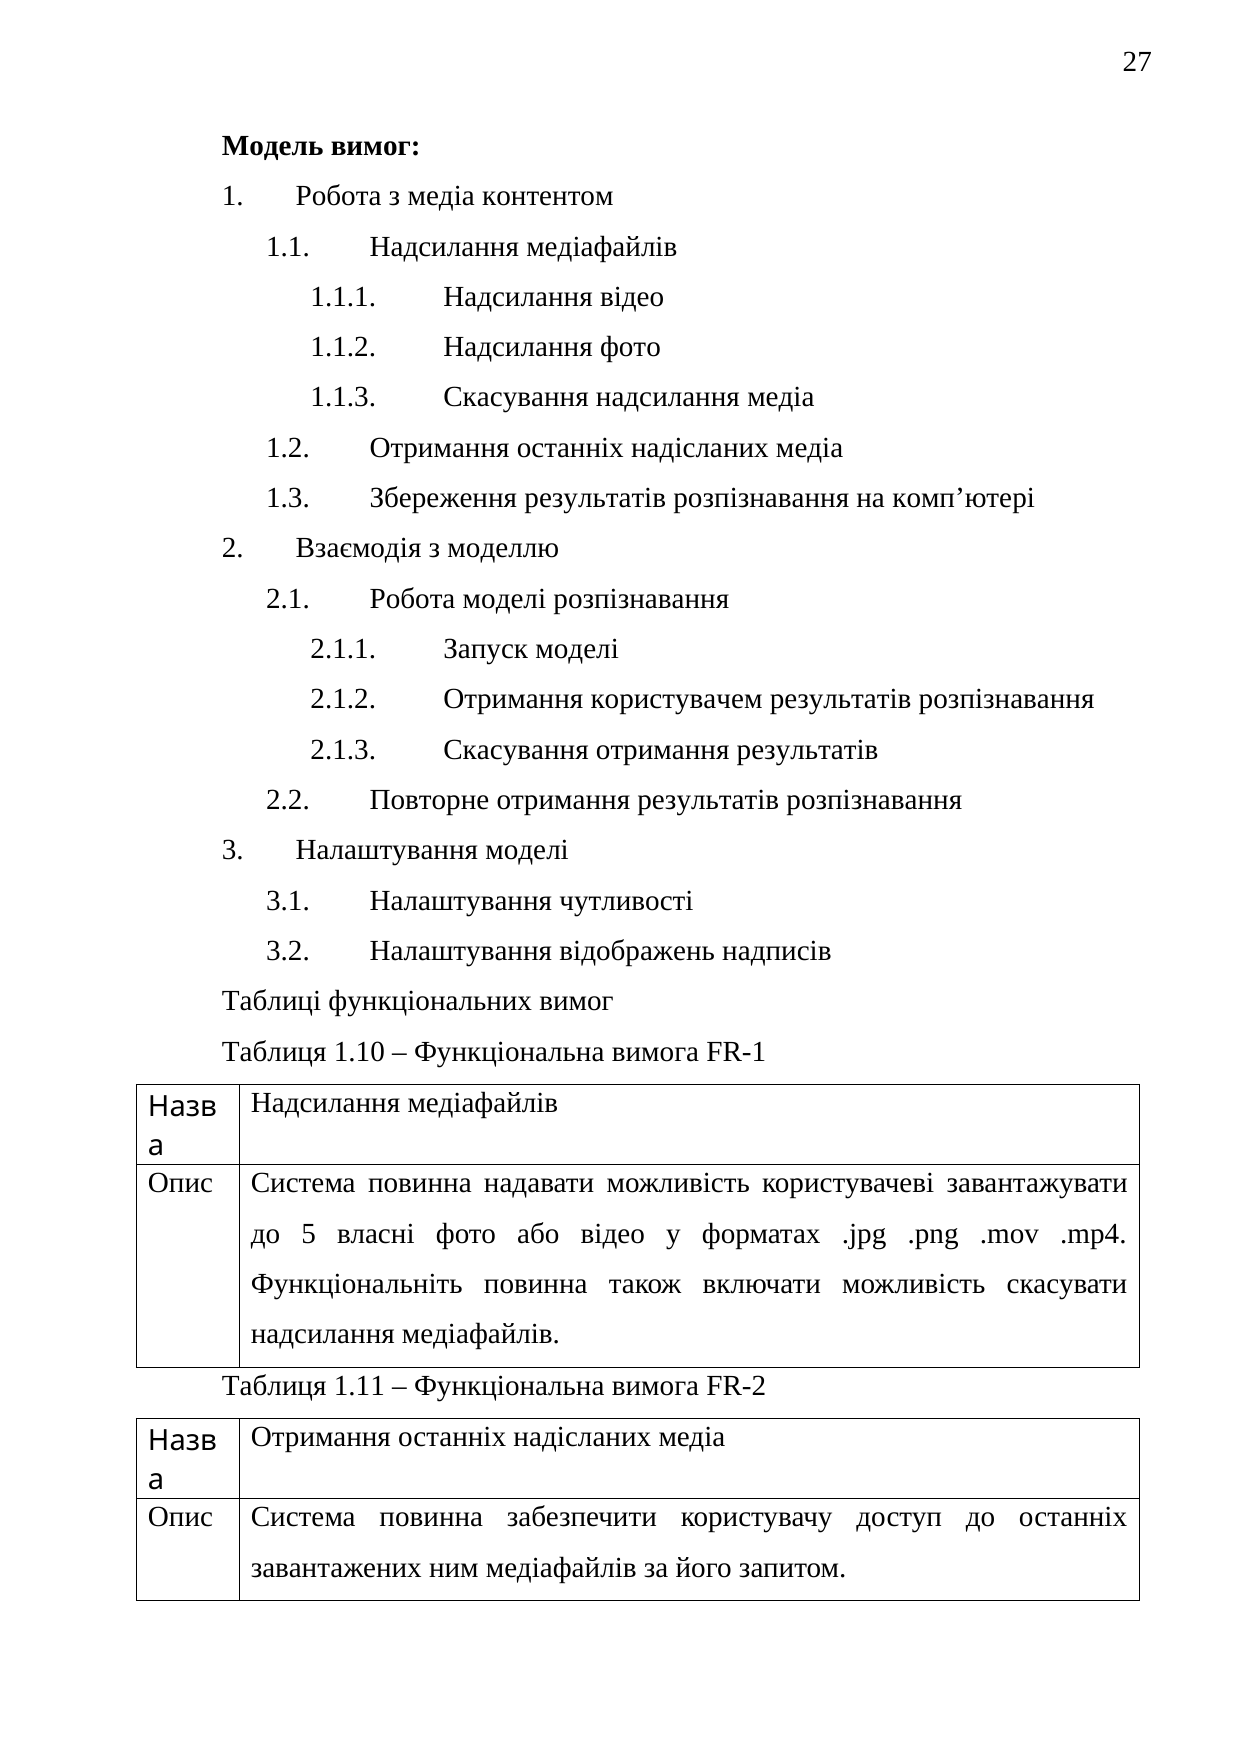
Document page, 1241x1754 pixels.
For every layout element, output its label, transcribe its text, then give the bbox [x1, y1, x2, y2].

list Надсилання фото [310, 329, 1152, 363]
list Збереження результатів розпізнавання на комп’ютері [266, 480, 1152, 514]
table_cell Опис [137, 1165, 239, 1367]
text Таблиці функціональних вимог [148, 983, 1152, 1017]
text Таблиця 1.10 – Функціональна вимога FR-1 [148, 1034, 1152, 1067]
table_header Надсилання медіафайлів [240, 1085, 1139, 1164]
list Скасування надсилання медіа [310, 379, 1152, 413]
list Надсилання відео [310, 279, 1152, 312]
list Надсилання медіафайлів [266, 229, 1152, 262]
list Отримання користувачем результатів розпізнавання [310, 681, 1152, 715]
text Таблиця 1.11 – Функціональна вимога FR-2 [148, 1368, 1152, 1401]
text Модель вимог: [148, 128, 1152, 162]
table_cell Опис [137, 1499, 239, 1600]
list Робота з медіа контентом [222, 178, 1152, 212]
list Взаємодія з моделлю [222, 531, 1152, 564]
list Скасування отримання результатів [310, 732, 1152, 765]
table_cell Система повинна надавати можливість користувачеві завантажувати до 5 власні фото або відео у форматах .jpg .png .mov .mp4. Функціональніть повинна також включати можливість скасувати надсилання медіафайлів. [240, 1165, 1139, 1367]
table_header Отримання останніх надісланих медіа [240, 1419, 1139, 1498]
list Повторне отримання результатів розпізнавання [266, 782, 1152, 816]
list Робота моделі розпізнавання [266, 581, 1152, 614]
list Запуск моделі [310, 631, 1152, 665]
table_cell Система повинна забезпечити користувачу доступ до останніх завантажених ним медіафайлів за його запитом. [240, 1499, 1139, 1600]
list Отримання останніх надісланих медіа [266, 430, 1152, 463]
list Налаштування чутливості [266, 883, 1152, 916]
list Налаштування відображень надписів [266, 933, 1152, 967]
list Налаштування моделі [222, 832, 1152, 866]
